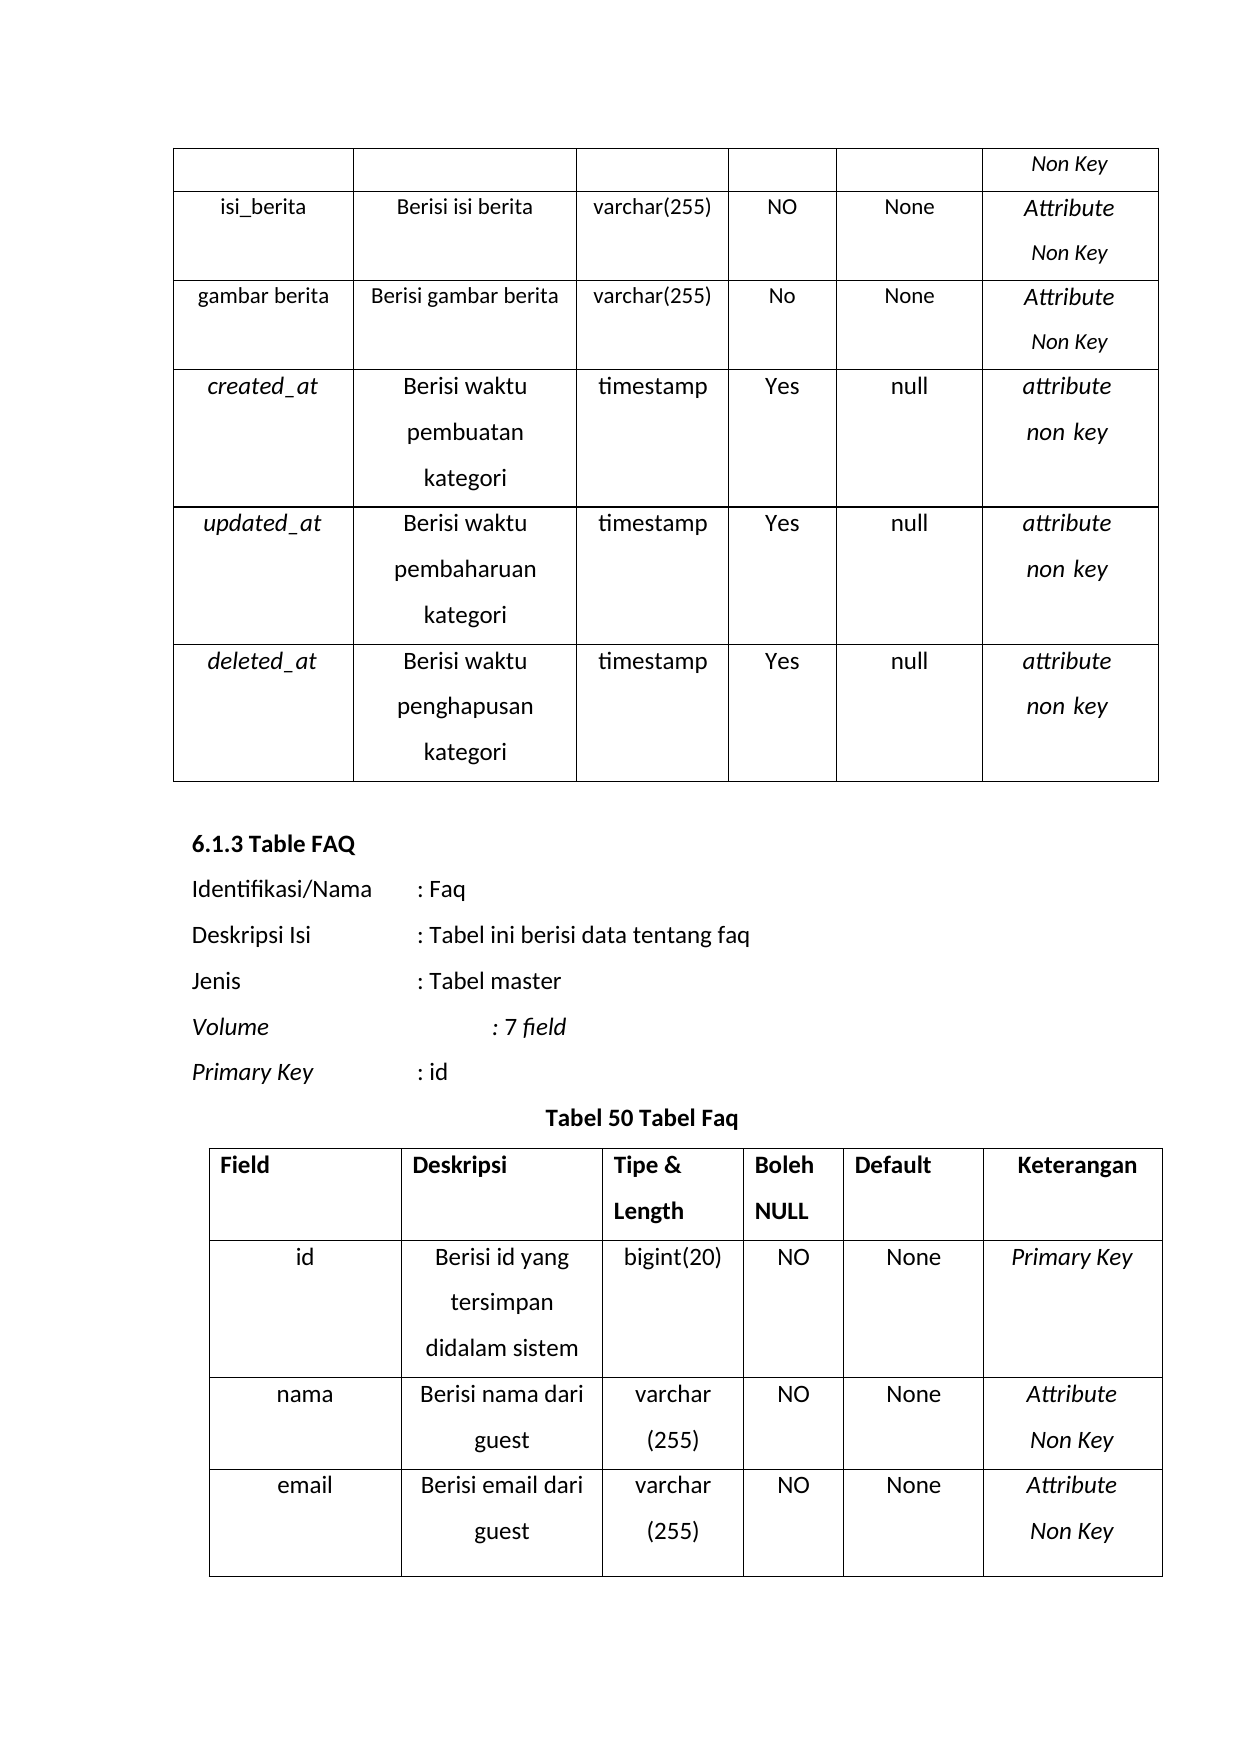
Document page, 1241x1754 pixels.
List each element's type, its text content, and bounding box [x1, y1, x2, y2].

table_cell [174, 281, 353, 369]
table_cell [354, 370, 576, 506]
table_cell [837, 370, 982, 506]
text Tabel 50 Tabel Faq [192, 1102, 1092, 1133]
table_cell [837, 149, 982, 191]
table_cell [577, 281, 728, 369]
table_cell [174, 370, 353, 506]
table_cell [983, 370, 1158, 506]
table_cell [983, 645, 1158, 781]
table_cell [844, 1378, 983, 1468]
text 6.1.3 Table FAQ [192, 828, 1092, 858]
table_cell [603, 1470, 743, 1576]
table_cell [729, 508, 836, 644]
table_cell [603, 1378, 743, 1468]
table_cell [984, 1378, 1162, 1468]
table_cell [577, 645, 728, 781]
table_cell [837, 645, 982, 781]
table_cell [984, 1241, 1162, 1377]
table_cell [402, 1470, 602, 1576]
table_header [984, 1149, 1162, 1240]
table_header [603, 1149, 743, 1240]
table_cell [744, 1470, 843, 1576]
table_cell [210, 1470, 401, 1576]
text Identifikasi/Nama : Faq [192, 873, 1092, 904]
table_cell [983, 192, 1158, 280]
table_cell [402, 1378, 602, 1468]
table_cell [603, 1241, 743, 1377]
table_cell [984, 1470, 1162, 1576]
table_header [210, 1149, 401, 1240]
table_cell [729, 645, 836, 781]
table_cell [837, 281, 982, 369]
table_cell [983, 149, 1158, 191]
text Volume : 7 field [192, 1011, 1092, 1041]
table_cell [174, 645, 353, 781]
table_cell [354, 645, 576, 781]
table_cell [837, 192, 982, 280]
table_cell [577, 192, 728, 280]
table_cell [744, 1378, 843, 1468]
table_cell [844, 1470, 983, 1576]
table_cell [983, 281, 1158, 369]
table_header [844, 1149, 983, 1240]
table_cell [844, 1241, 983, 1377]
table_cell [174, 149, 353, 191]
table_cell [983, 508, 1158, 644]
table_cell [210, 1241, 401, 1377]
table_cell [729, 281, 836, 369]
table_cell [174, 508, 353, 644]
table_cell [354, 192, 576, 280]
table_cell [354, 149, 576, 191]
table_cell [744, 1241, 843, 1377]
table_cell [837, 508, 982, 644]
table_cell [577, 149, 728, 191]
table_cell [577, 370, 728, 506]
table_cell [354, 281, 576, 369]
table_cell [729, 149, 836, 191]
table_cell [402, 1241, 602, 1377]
text Deskripsi Isi : Tabel ini berisi data tentang faq [192, 919, 1092, 950]
text Jenis : Tabel master [192, 965, 1092, 996]
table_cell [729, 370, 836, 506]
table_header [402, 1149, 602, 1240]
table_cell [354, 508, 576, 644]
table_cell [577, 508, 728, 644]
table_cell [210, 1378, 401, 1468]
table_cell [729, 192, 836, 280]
text Primary Key : id [192, 1056, 1092, 1087]
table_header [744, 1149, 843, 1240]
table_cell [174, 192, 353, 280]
